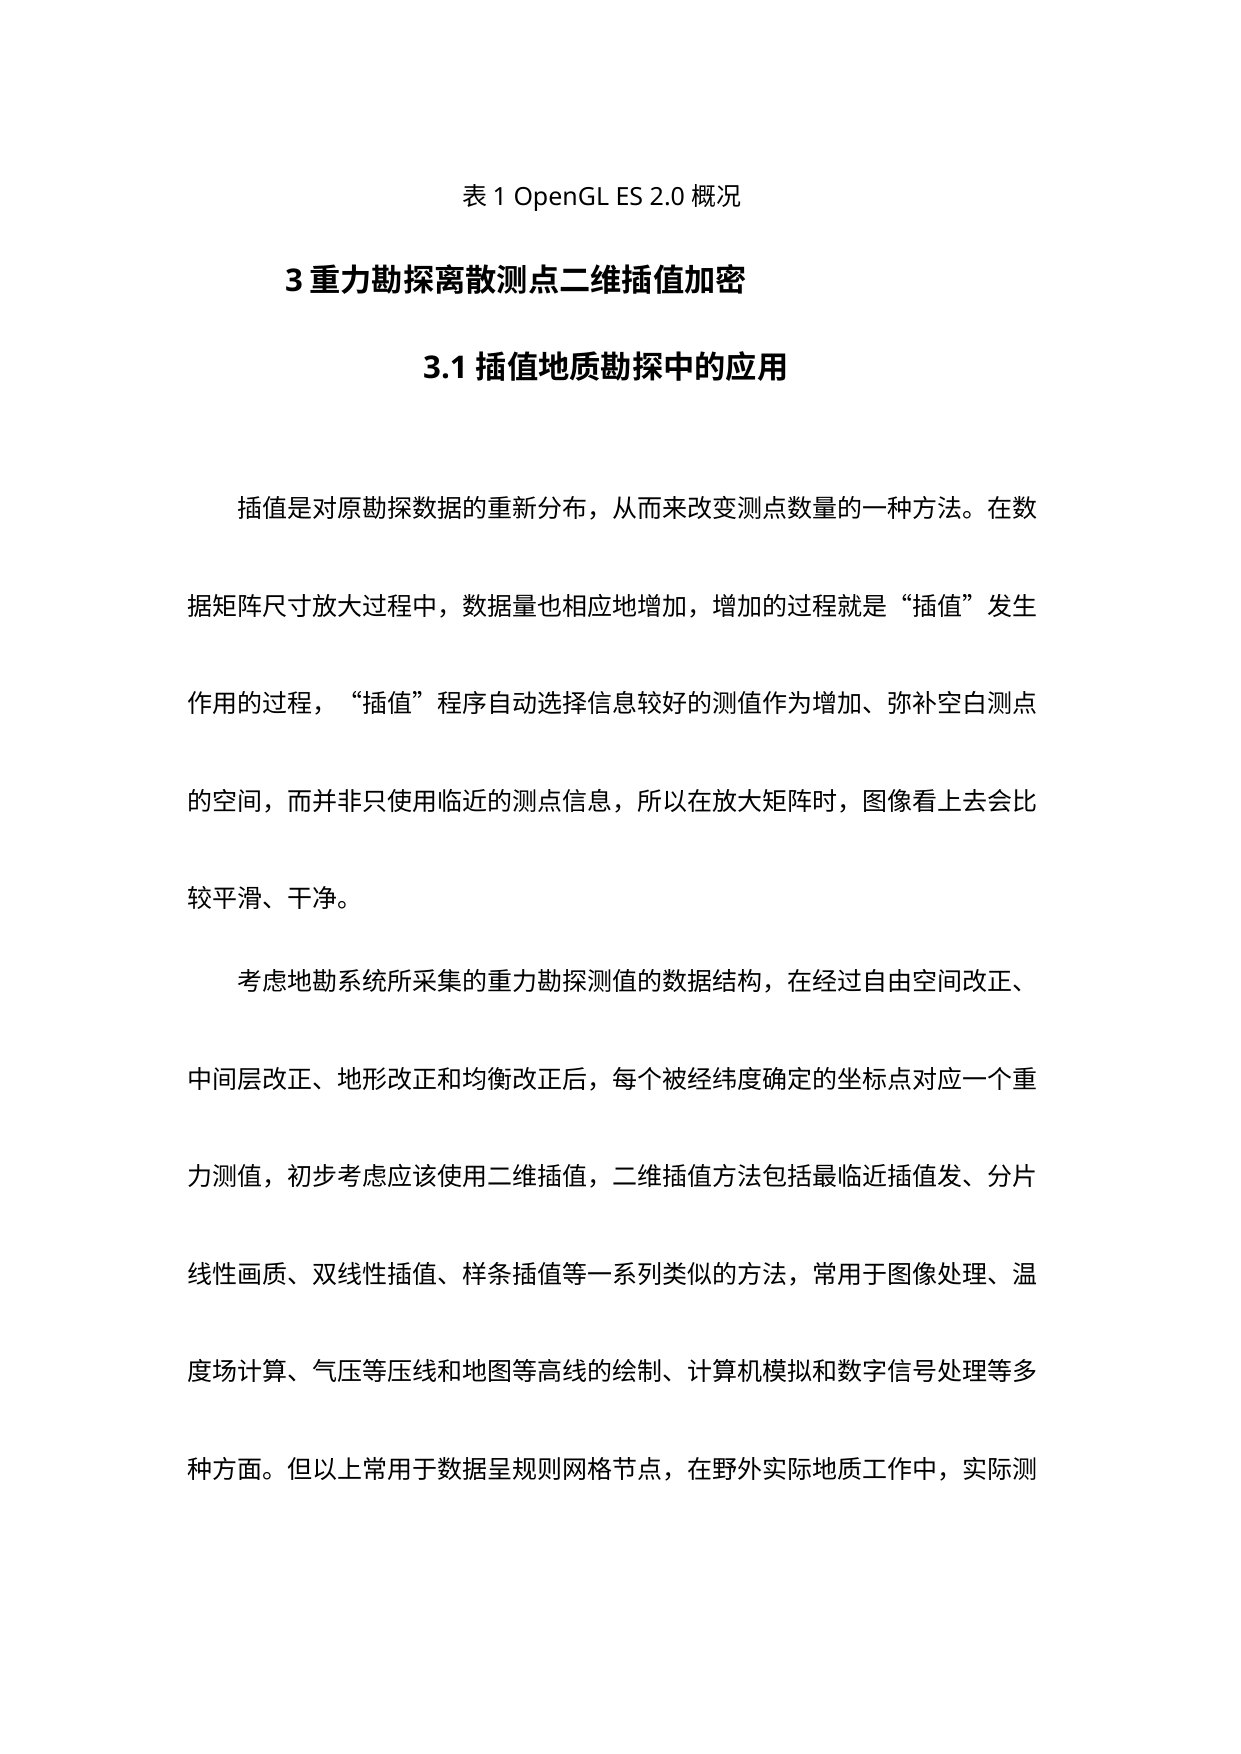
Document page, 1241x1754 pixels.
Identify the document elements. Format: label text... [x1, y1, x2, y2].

text 插值是对原勘探数据的重新分布，从而来改变测点数量的一种方法。在数据矩阵尺寸放大过程中，数据量也相应地增加，增加的过程就是“插值”发生作用的过程，“插值”程序自动选择信息较好的测值作为增加、弥补空白测点的空间，而并非只使用临近的测点信息，所以在放大矩阵时，图像看上去会比较平滑、干净。 [187, 474, 1053, 929]
text 3重力勘探离散测点二维插值加密 [187, 245, 1053, 310]
text 3.1 插值地质勘探中的应用 [187, 333, 1053, 398]
text 表1 OpenGL ES 2.0 概况 [187, 162, 1053, 227]
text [187, 947, 1053, 1500]
